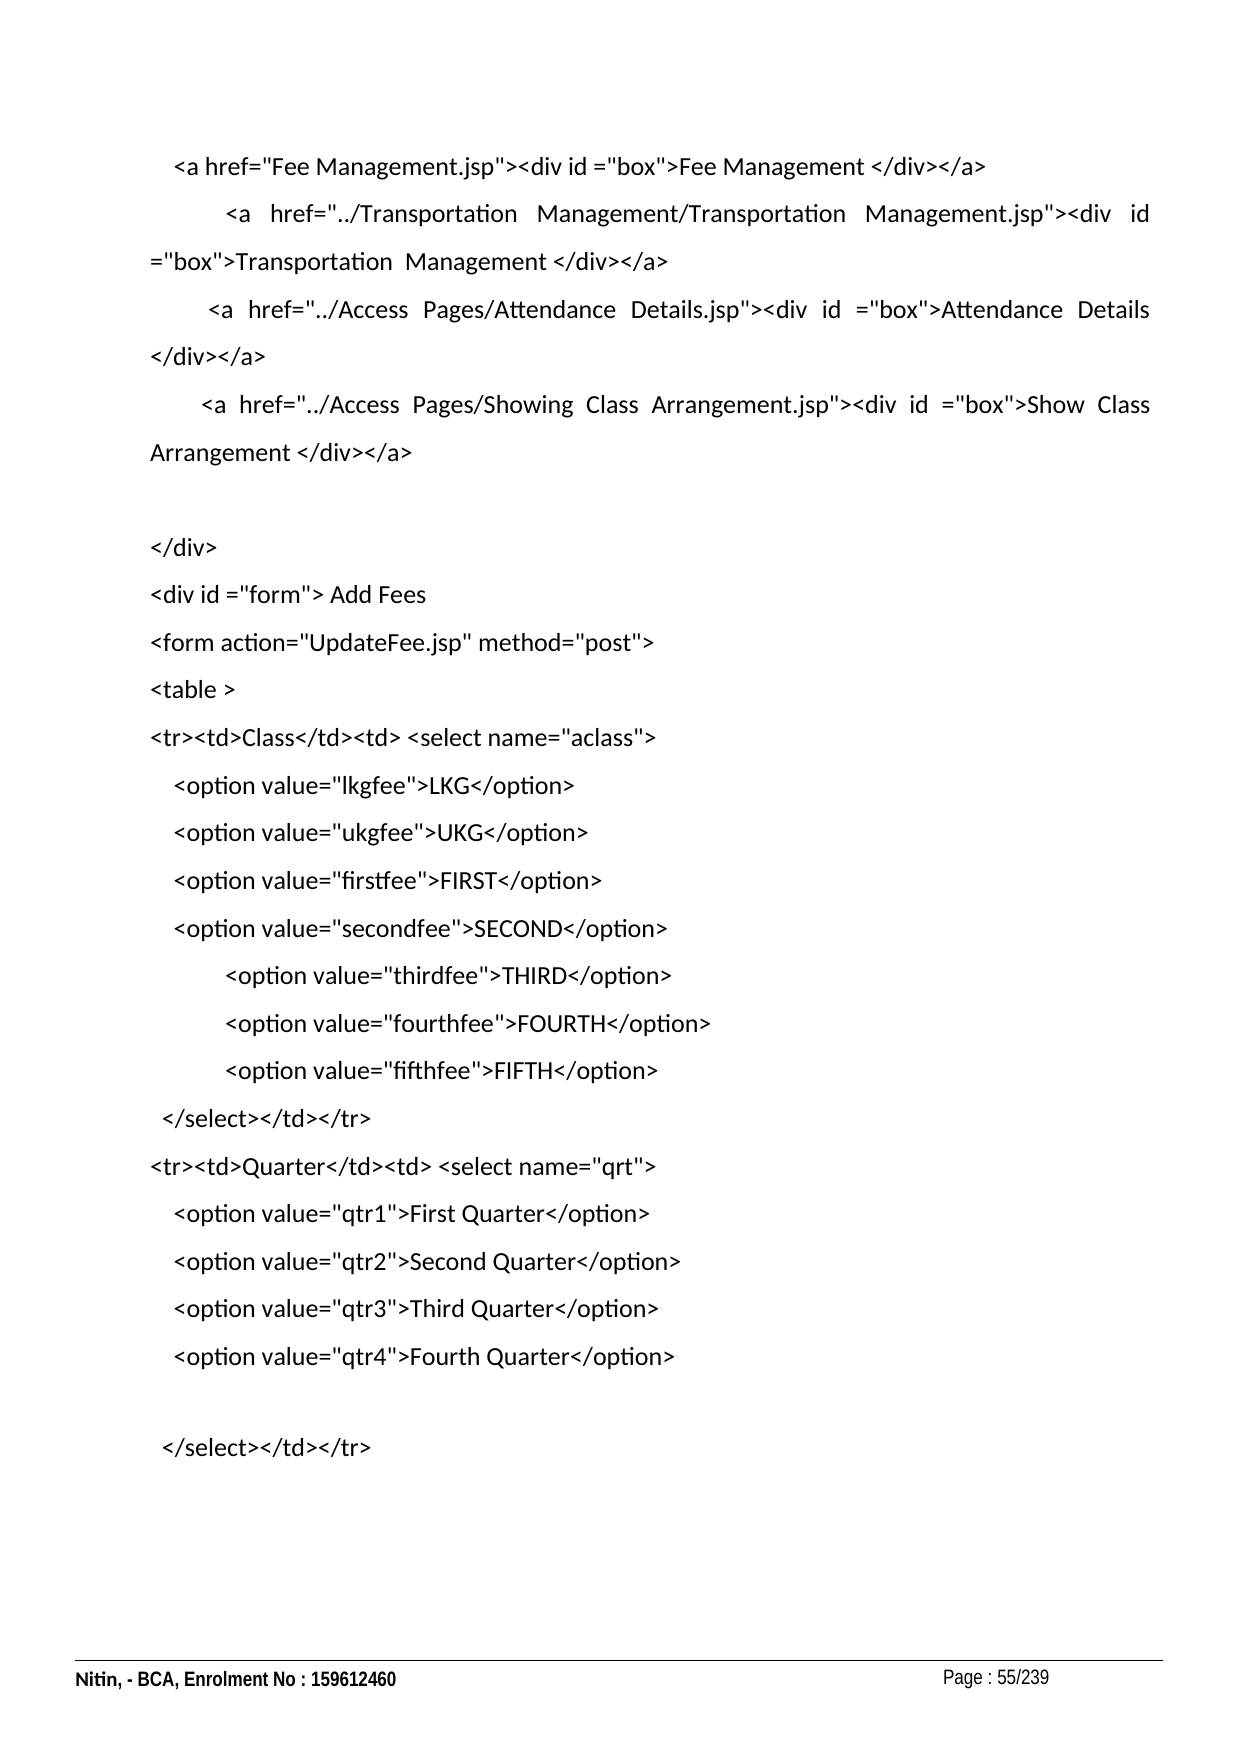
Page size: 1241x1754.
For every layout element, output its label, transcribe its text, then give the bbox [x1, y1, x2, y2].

text <form action="UpdateFee.jsp" method="post"> [150, 626, 1152, 658]
text <a href="../Transportation Management/Transportation Management.jsp"><div id ="box">Transportation Management </div></a> [150, 198, 1152, 277]
text <a href="../Access Pages/Attendance Details.jsp"><div id ="box">Attendance Details </div></a> [150, 293, 1152, 372]
text <option value="ukgfee">UKG</option> [150, 816, 1152, 848]
text </select></td></tr> [150, 1102, 1152, 1134]
text <option value="thirdfee">THIRD</option> [150, 959, 1152, 991]
text <option value="qtr4">Fourth Quarter</option> [150, 1340, 1152, 1372]
text </div> [150, 531, 1152, 563]
text <a href="Fee Management.jsp"><div id ="box">Fee Management </div></a> [150, 150, 1152, 182]
text <tr><td>Class</td><td> <select name="aclass"> [150, 721, 1152, 753]
text <option value="fourthfee">FOURTH</option> [150, 1007, 1152, 1039]
text <option value="lkgfee">LKG</option> [150, 769, 1152, 801]
text <option value="secondfee">SECOND</option> [150, 912, 1152, 943]
text <a href="../Access Pages/Showing Class Arrangement.jsp"><div id ="box">Show Class Arrangement </div></a> [150, 388, 1152, 467]
text <option value="qtr3">Third Quarter</option> [150, 1292, 1152, 1324]
text <tr><td>Quarter</td><td> <select name="qrt"> [150, 1150, 1152, 1181]
text <option value="qtr2">Second Quarter</option> [150, 1245, 1152, 1277]
text </select></td></tr> [150, 1432, 1152, 1463]
text <option value="fifthfee">FIFTH</option> [150, 1054, 1152, 1086]
text <table > [150, 674, 1152, 705]
text <div id ="form"> Add Fees [150, 578, 1152, 610]
text <option value="firstfee">FIRST</option> [150, 864, 1152, 896]
text <option value="qtr1">First Quarter</option> [150, 1197, 1152, 1229]
